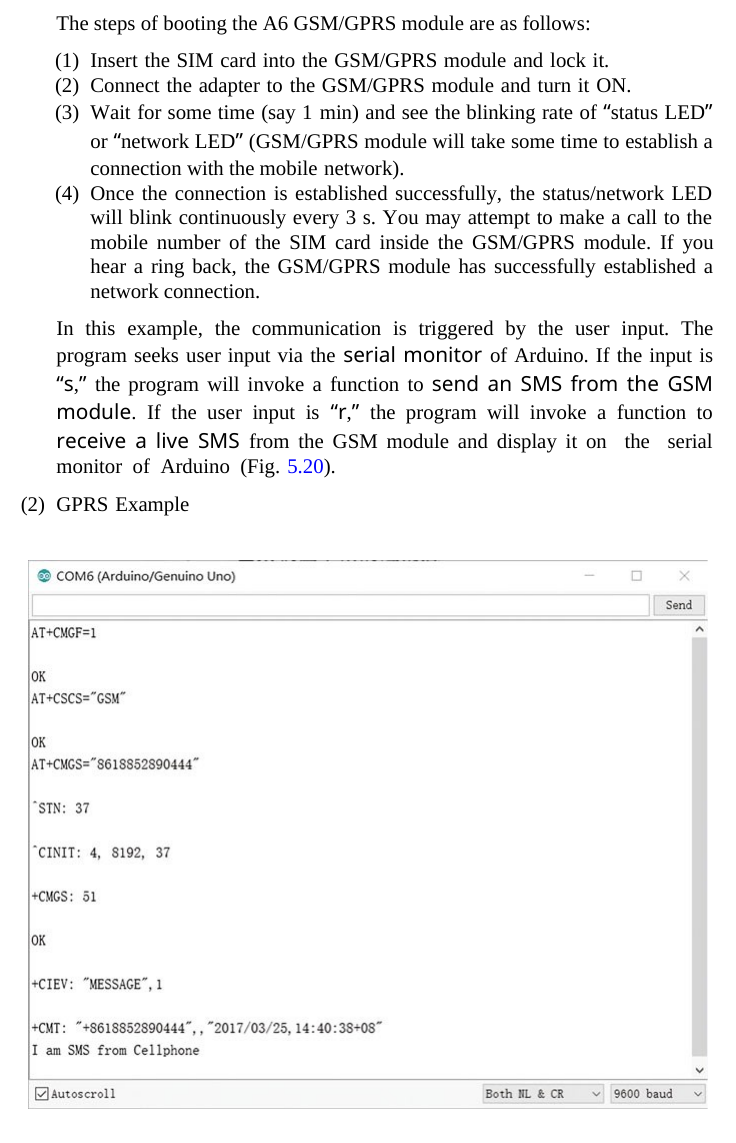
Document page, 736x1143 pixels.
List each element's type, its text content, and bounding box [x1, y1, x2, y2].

list Once the connection is established successfully, the status/network LED will blink continuously every 3 s. You may attempt to make a call to the mobile number of the SIM card inside the GSM/GPRS module. If you hear a ring back, the GSM/GPRS module has successfully established a network connection. [55, 180, 713, 303]
picture [28, 560, 708, 1109]
list GPRS Example [21, 492, 735, 516]
list Connect the adapter to the GSM/GPRS module and turn it ON. [55, 73, 735, 97]
text The steps of booting the A6 GSM/GPRS module are as follows: [56, 11, 735, 34]
text In this example, the communication is triggered by the user input. The program seeks user input via the serial monitor of Arduino. If the input is “s,” the program will invoke a function to send an SMS from the GSM module. If the user input is “r,” the program will invoke a function to receive a live SMS from the GSM module and display it on the serial monitor of Arduino (Fig. 5.20). [56, 316, 713, 478]
list Wait for some time (say 1 min) and see the blinking rate of “status LED” or “network LED” (GSM/GPRS module will take some time to establish a connection with the mobile network). [55, 97, 713, 180]
list Insert the SIM card into the GSM/GPRS module and lock it. [55, 48, 735, 72]
